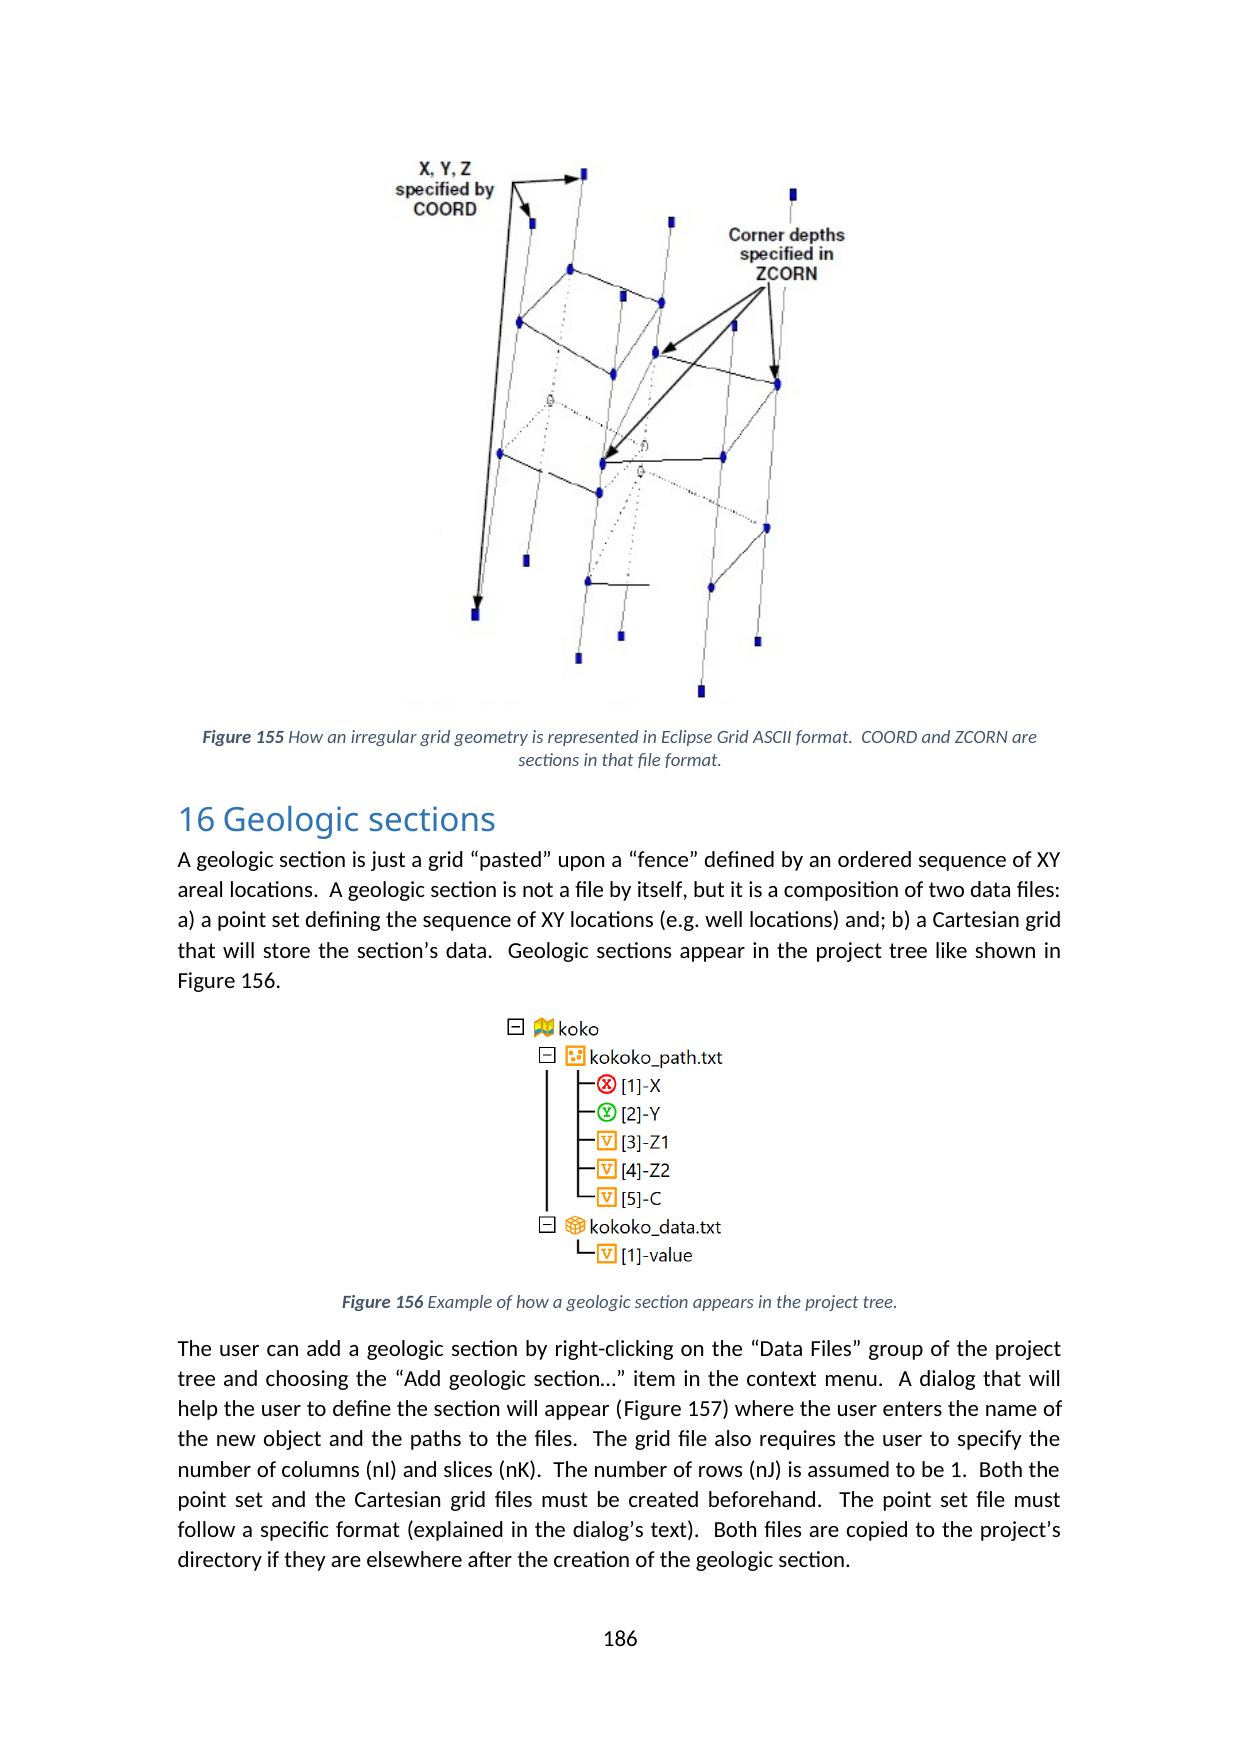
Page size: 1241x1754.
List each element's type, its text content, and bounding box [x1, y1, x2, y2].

text Figure 155 How an irregular grid geometry is represented in Eclipse Grid ASCII format. COORD and ZCORN are sections in that file format. [177, 725, 1063, 771]
text The user can add a geologic section by right-clicking on the “Data Files” group of the project tree and choosing the “Add geologic section…” item in the context menu. A dialog that will help the user to define the section will appear (Figure 157) where the user enters the name of the new object and the paths to the files. The grid file also requires the user to specify the number of columns (nI) and slices (nK). The number of rows (nJ) is assumed to be 1. Both the point set and the Cartesian grid files must be created beforehand. The point set file must follow a specific format (explained in the dialog’s text). Both files are copied to the project’s directory if they are elsewhere after the creation of the geologic section. [177, 1334, 1063, 1573]
picture [392, 147, 848, 707]
text A geologic section is just a grid “pasted” upon a “fence” defined by an ordered sequence of XY areal locations. A geologic section is not a file by itself, but it is a composition of two data files: a) a point set defining the sequence of XY locations (e.g. well locations) and; b) a Cartesian grid that will store the section’s data. Geologic sections appear in the project tree like shown in Figure 156. [177, 845, 1063, 994]
text Figure 156 Example of how a geologic section appears in the project tree. [177, 1290, 1063, 1313]
subtitle Geologic sections [177, 796, 1063, 842]
picture [496, 1012, 744, 1272]
